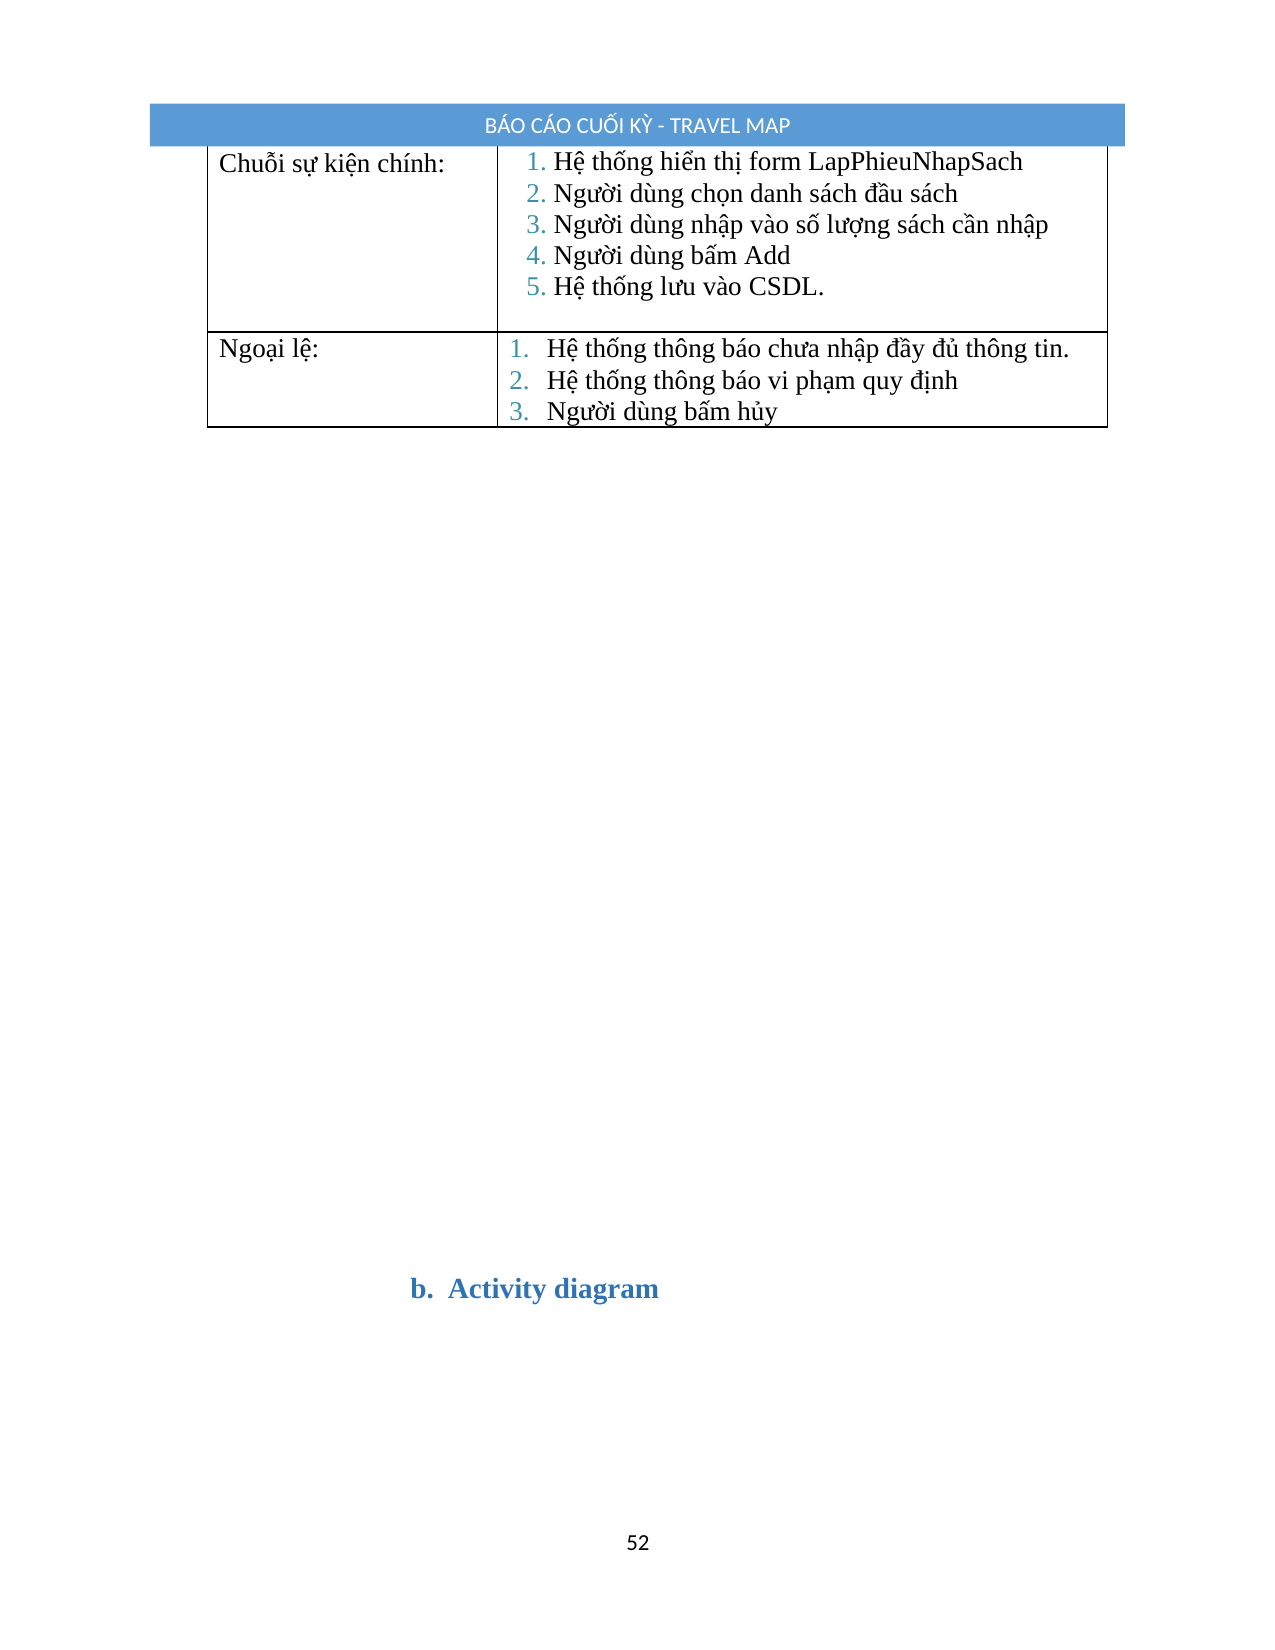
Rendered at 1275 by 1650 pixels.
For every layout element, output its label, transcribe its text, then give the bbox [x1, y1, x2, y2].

table_cell Hệ thống thông báo chưa nhập đầy đủ thông tin. Hệ thống thông báo vi phạm quy định Người dùng bấm hủy [498, 333, 1107, 426]
table_cell Hệ thống hiển thị form LapPhieuNhapSach Người dùng chọn danh sách đầu sách Người dùng nhập vào số lượng sách cần nhập Người dùng bấm Add Hệ thống lưu vào CSDL. [498, 147, 1107, 331]
list Activity diagram [410, 1271, 1125, 1305]
table_cell Ngoại lệ: [208, 333, 497, 426]
table_cell Chuỗi sự kiện chính: [208, 147, 497, 331]
